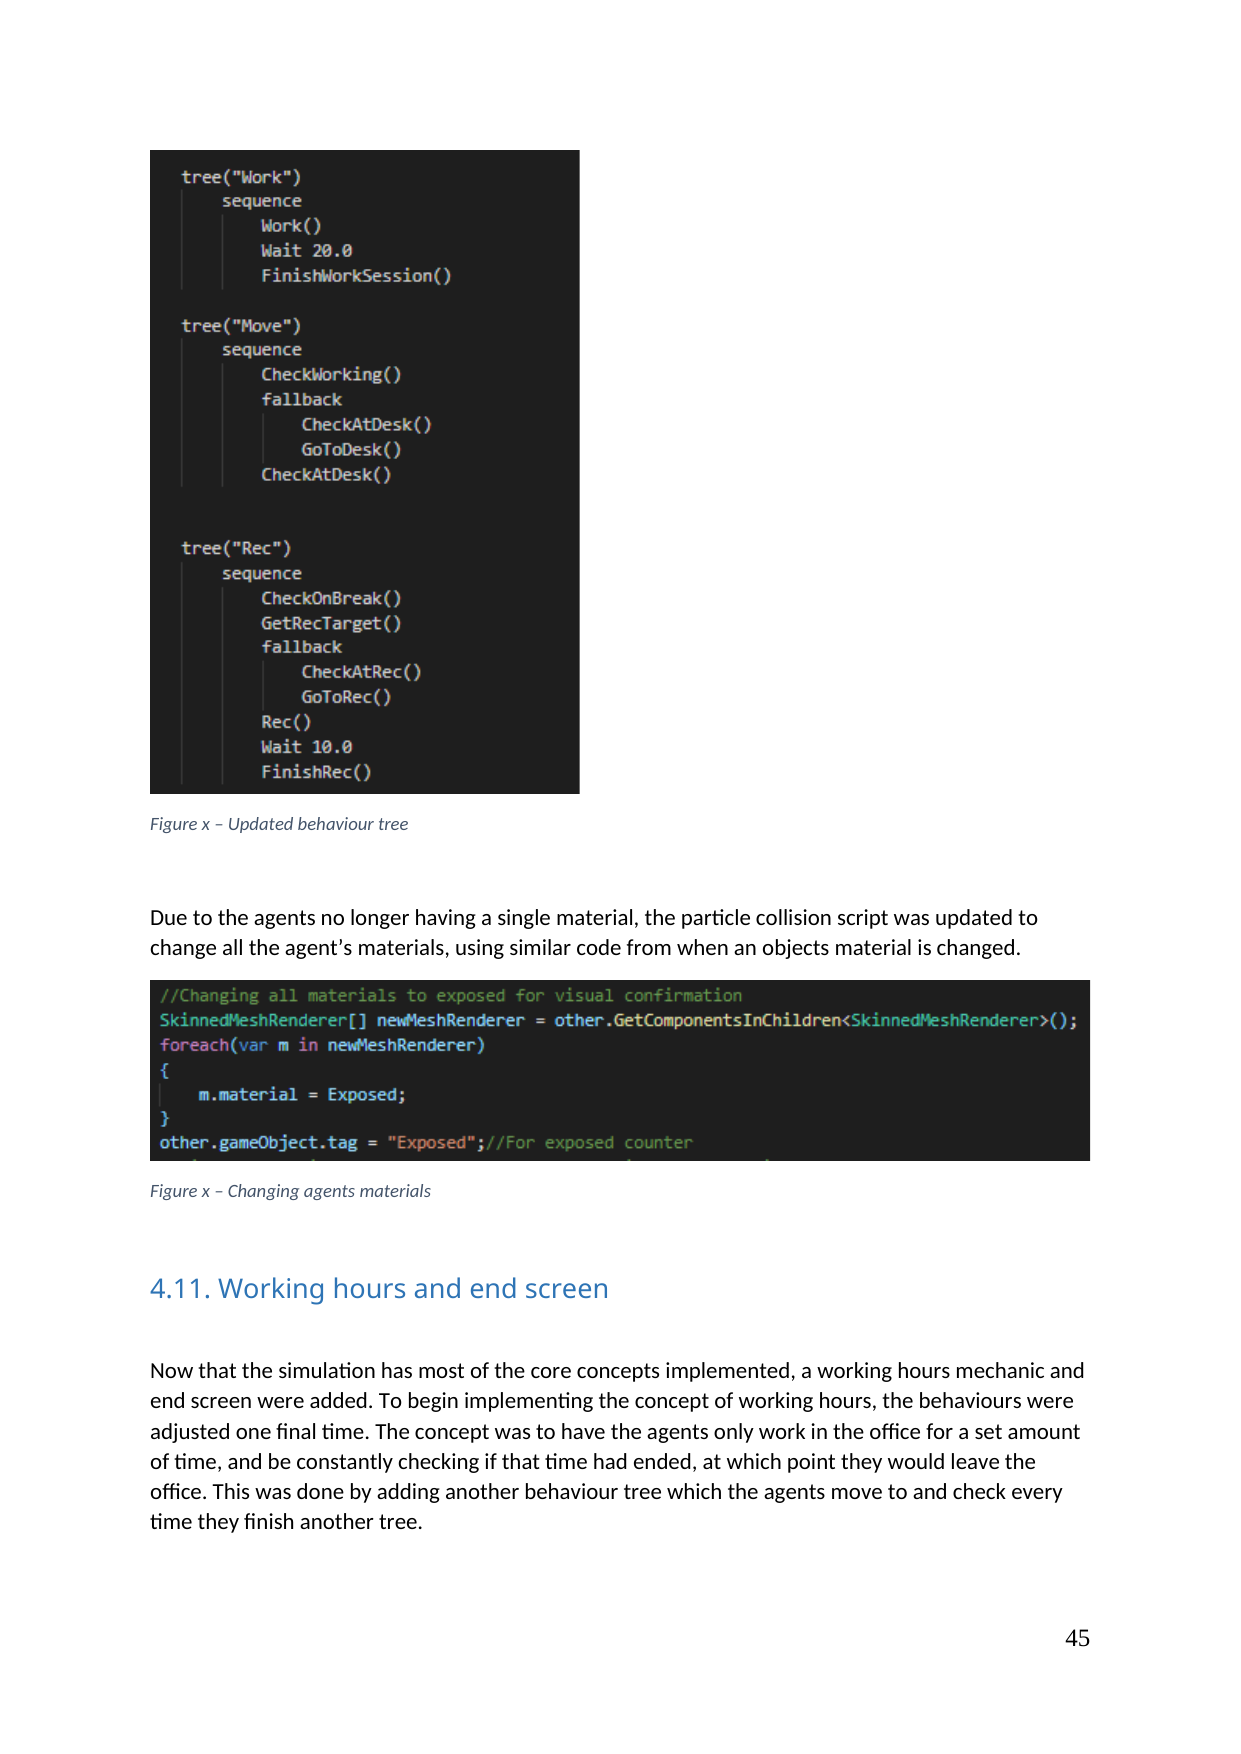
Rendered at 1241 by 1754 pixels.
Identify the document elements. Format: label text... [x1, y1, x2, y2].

text Due to the agents no longer having a single material, the particle collision script was updated to change all the agent’s materials, using similar code from when an objects material is changed. [150, 903, 1090, 961]
text Now that the simulation has most of the core concepts implemented, a working hours mechanic and end screen were added. To begin implementing the concept of working hours, the behaviours were adjusted one final time. The concept was to have the agents only work in the office for a set amount of time, and be constantly checking if that time had ended, at which point they would leave the office. This was done by adding another behaviour tree which the agents move to and check every time they finish another tree. [150, 1356, 1090, 1536]
picture [150, 980, 1091, 1161]
text Figure x – Updated behaviour tree [150, 813, 1090, 836]
text Figure x – Changing agents materials [150, 1179, 1090, 1202]
picture [150, 150, 580, 794]
subtitle 4.11. Working hours and end screen [150, 1270, 1090, 1307]
